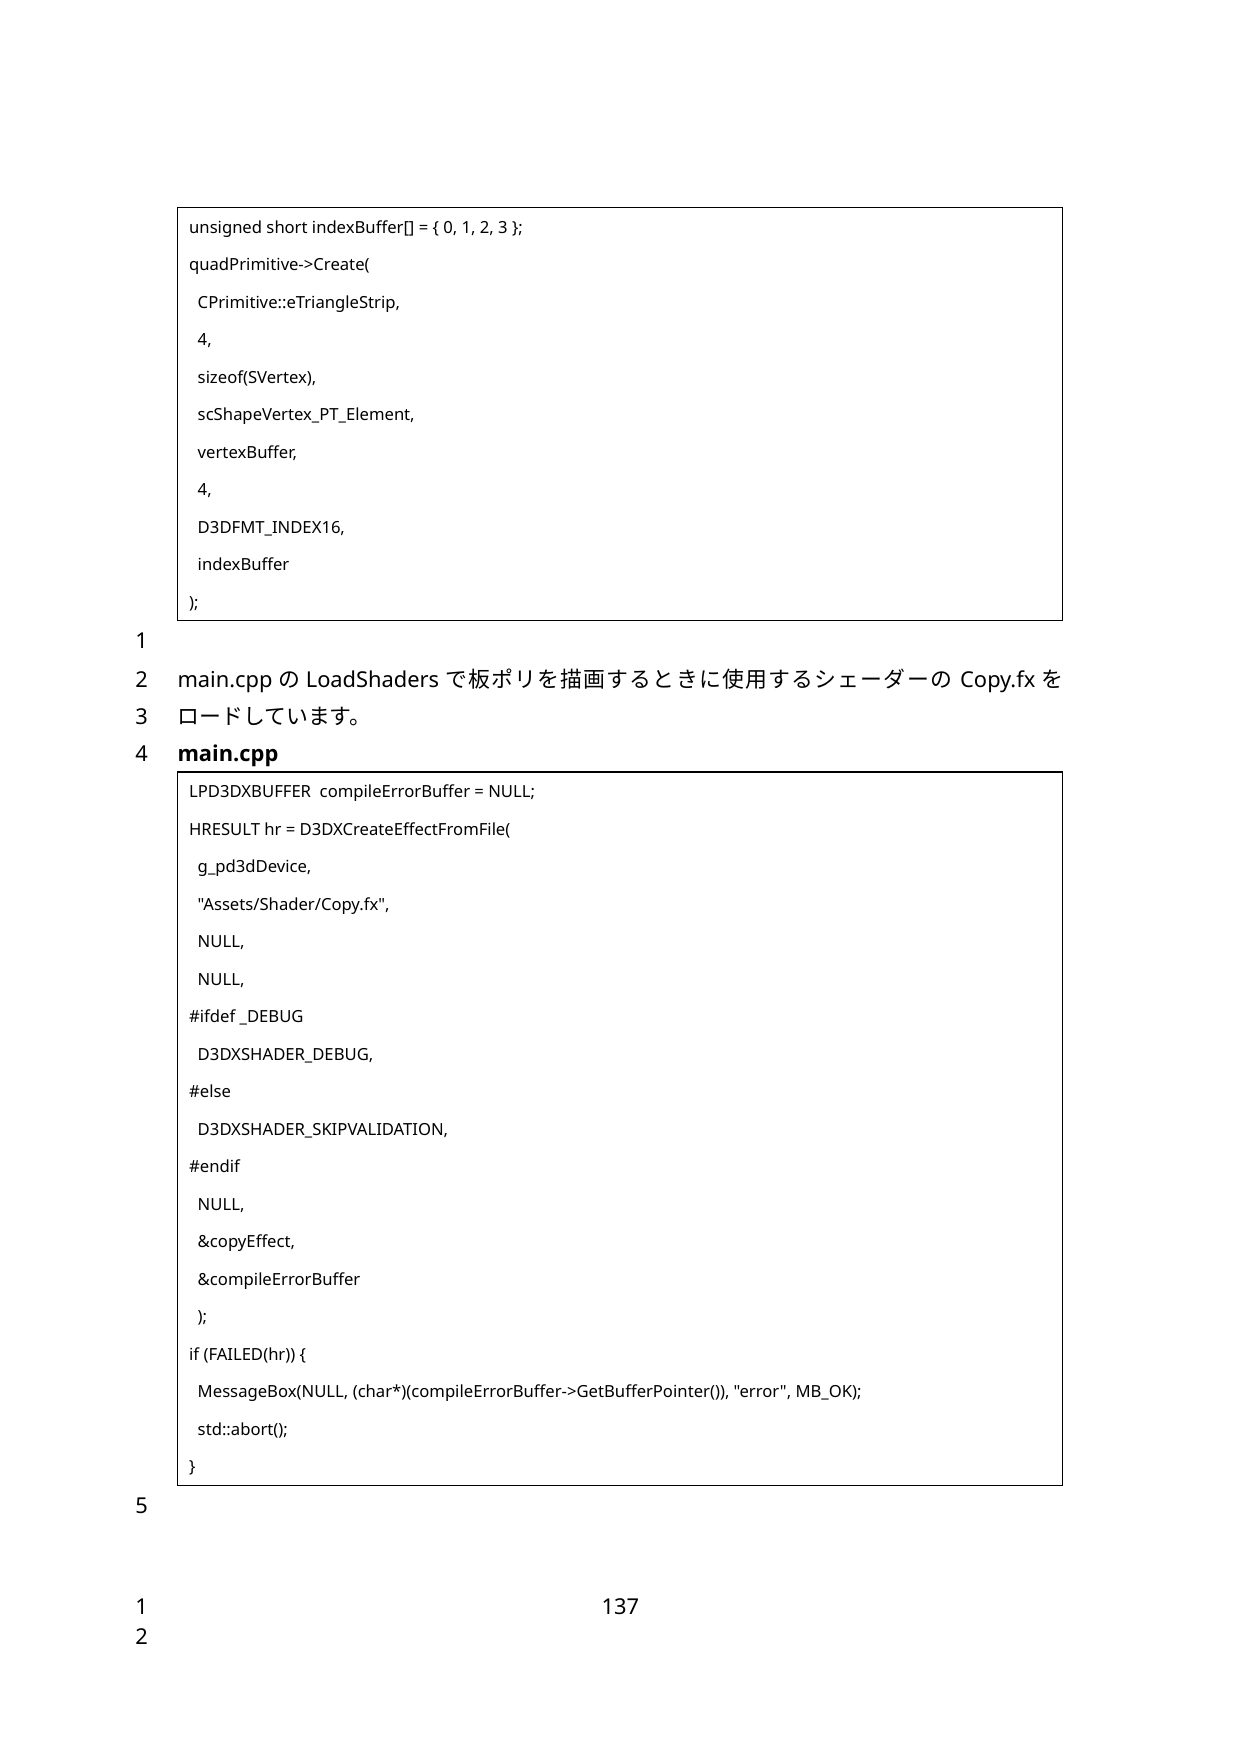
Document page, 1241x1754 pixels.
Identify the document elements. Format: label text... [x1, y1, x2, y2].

table_header LPD3DXBUFFER compileErrorBuffer = NULL; HRESULT hr = D3DXCreateEffectFromFile( g_pd3dDevice, "Assets/Shader/Copy.fx", NULL, NULL, #ifdef _DEBUG D3DXSHADER_DEBUG, #else D3DXSHADER_SKIPVALIDATION, #endif NULL, &copyEffect, &compileErrorBuffer ); if (FAILED(hr)) { MessageBox(NULL, (char*)(compileErrorBuffer->GetBufferPointer()), "error", MB_OK); std::abort(); } [178, 773, 1062, 1485]
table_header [178, 208, 1062, 620]
text main.cpp [177, 734, 1063, 771]
text main.cppのLoadShadersで板ポリを描画するときに使用するシェーダーのCopy.fxをロードしています。 [177, 659, 1063, 734]
